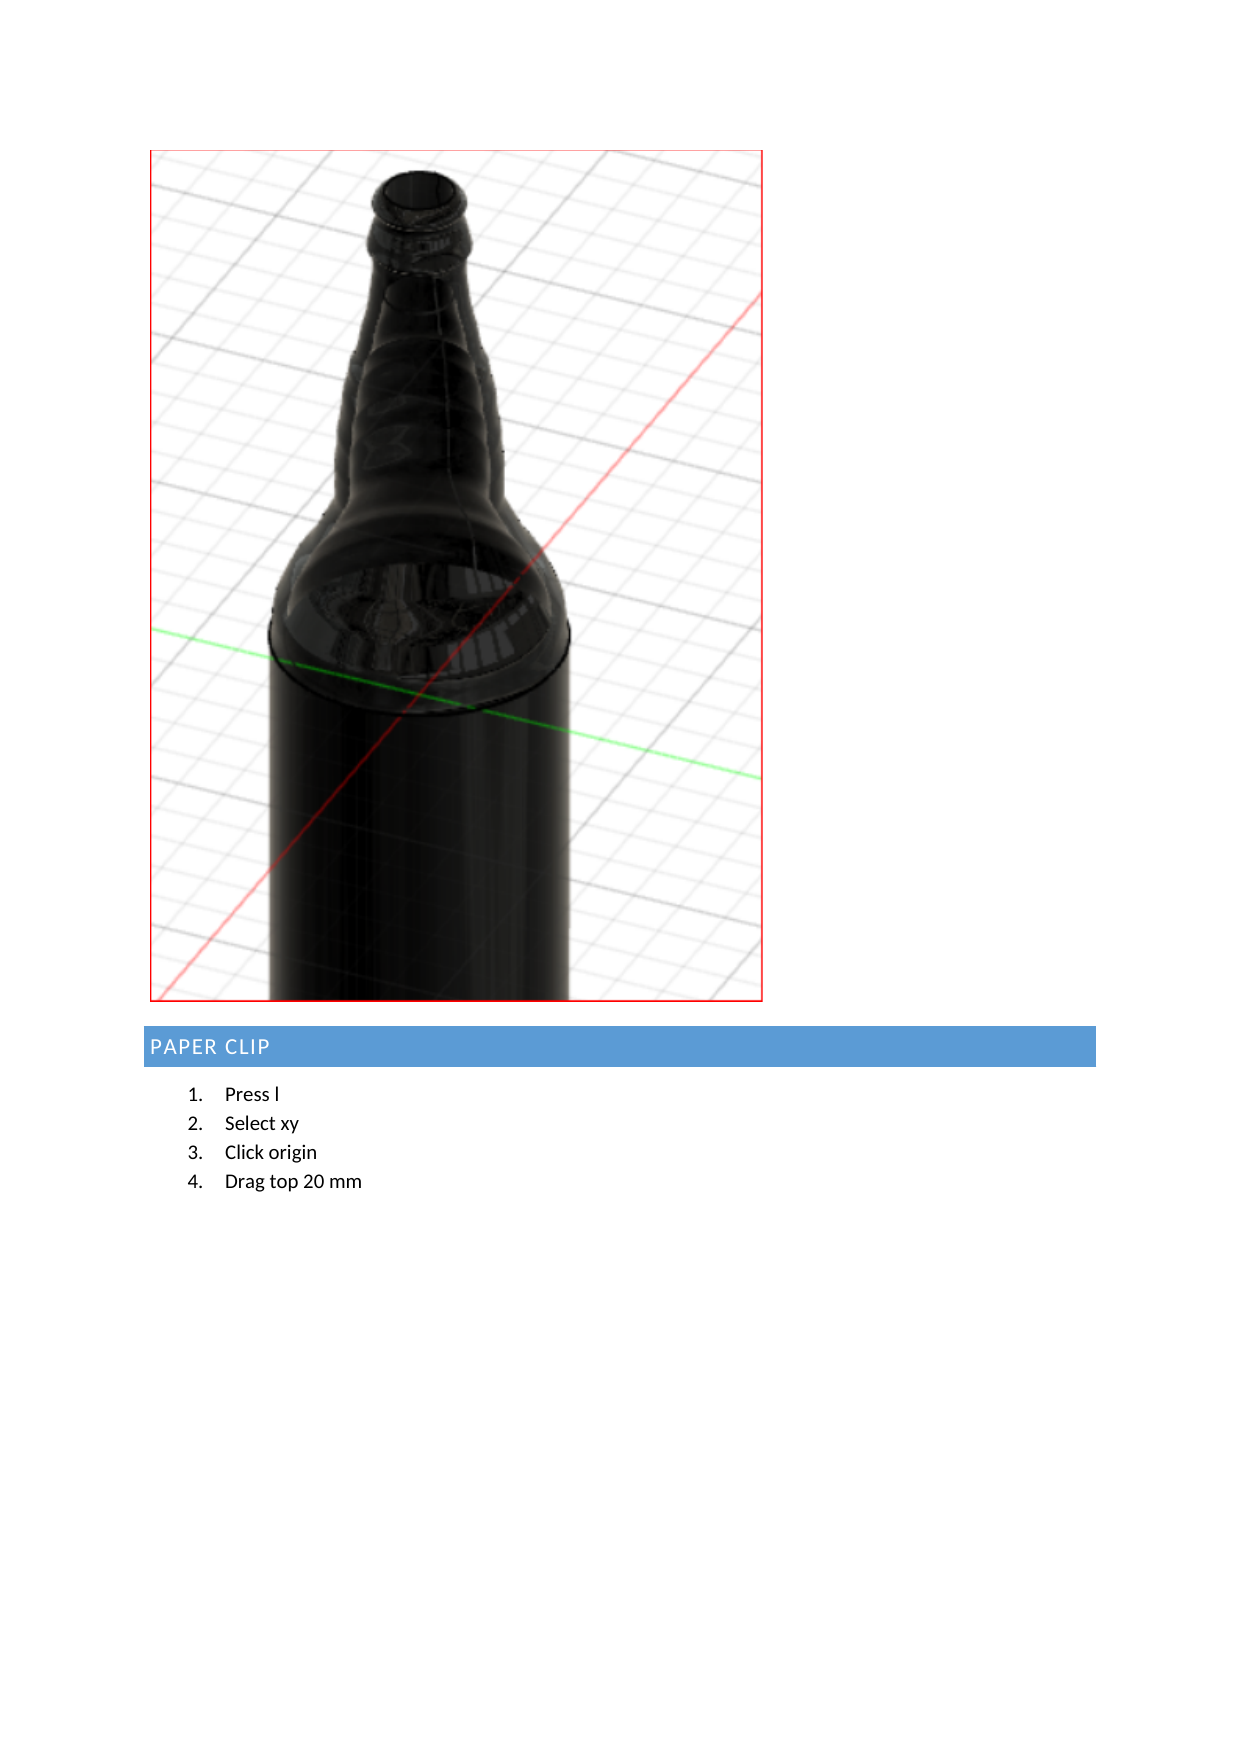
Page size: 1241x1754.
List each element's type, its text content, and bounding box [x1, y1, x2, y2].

subtitle Paper clip [150, 1033, 1090, 1060]
list Press l [187, 1081, 1090, 1107]
picture [150, 150, 763, 1002]
list Drag top 20 mm [187, 1169, 1090, 1194]
list Select xy [187, 1110, 1090, 1136]
list Click origin [187, 1139, 1090, 1165]
